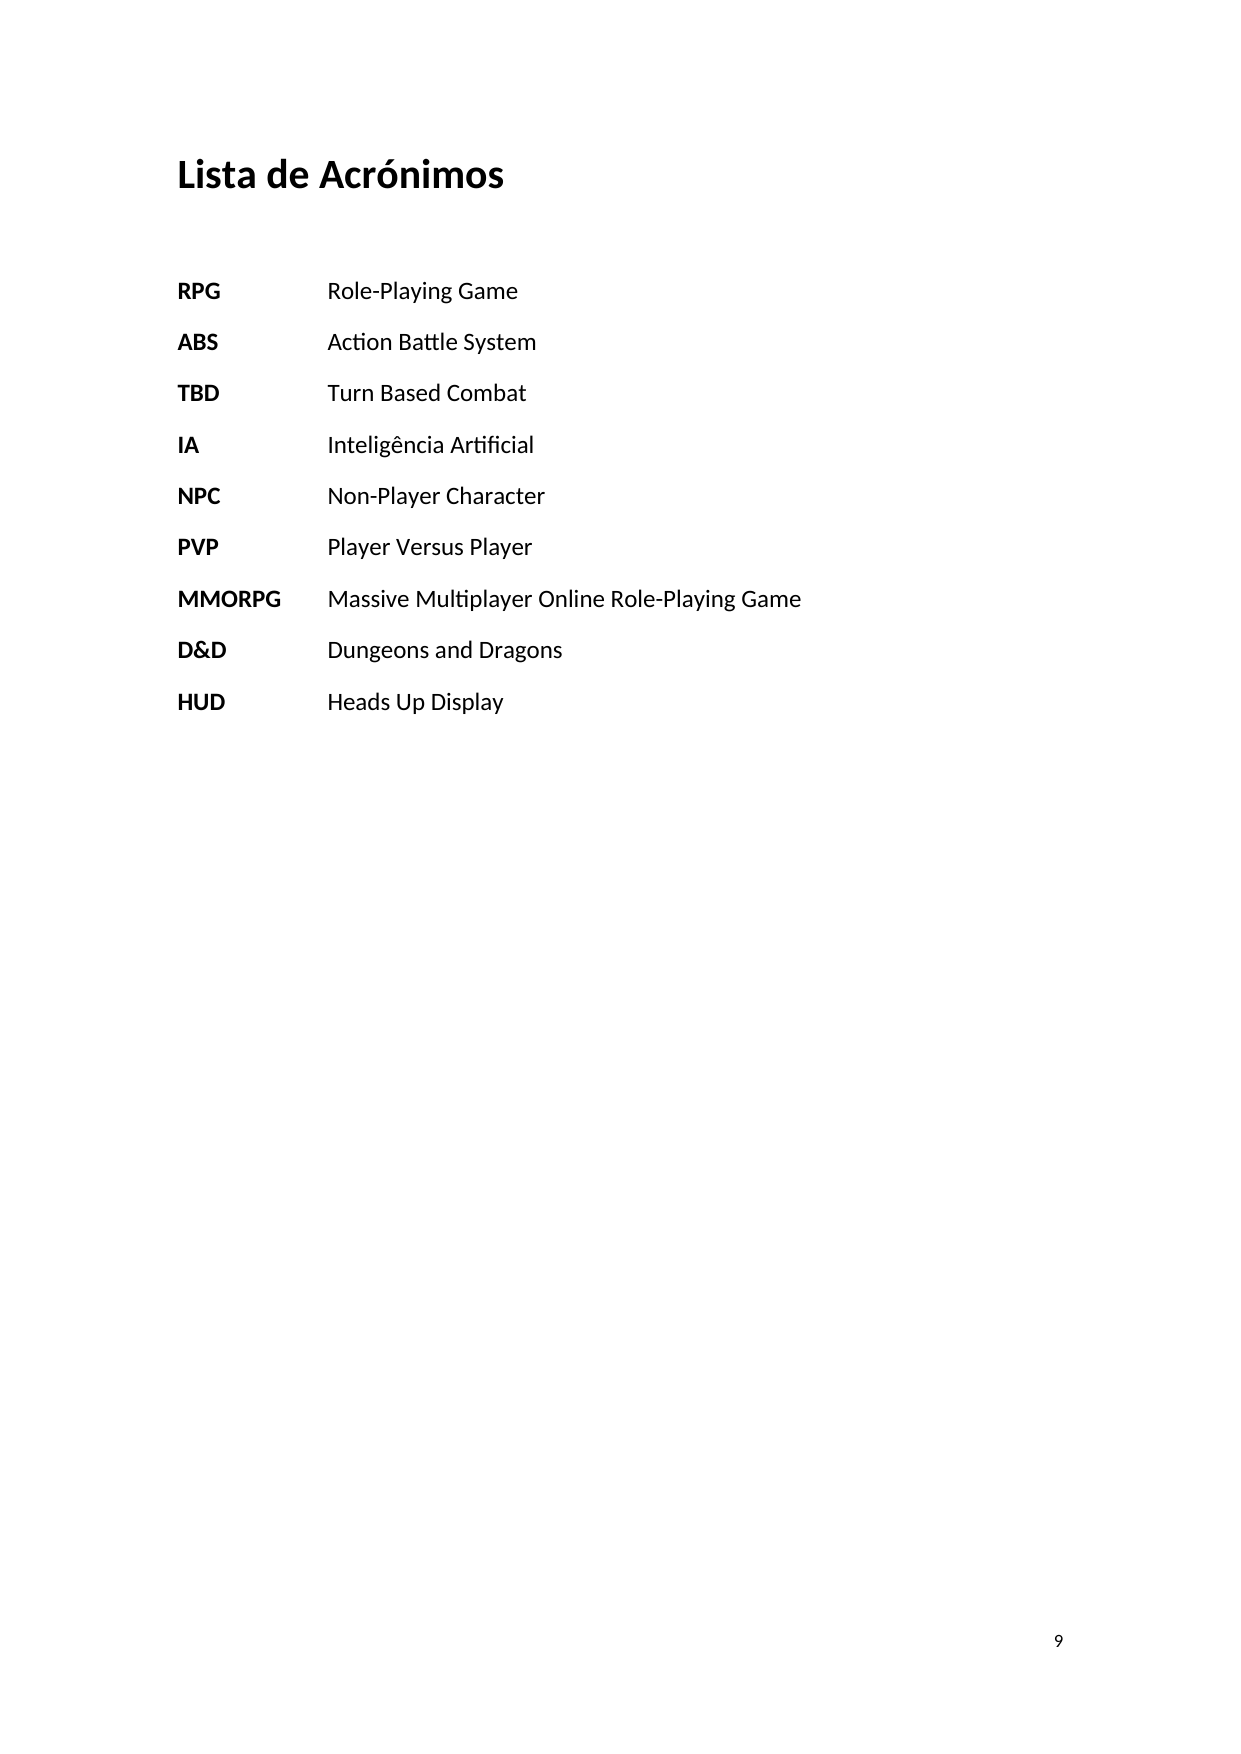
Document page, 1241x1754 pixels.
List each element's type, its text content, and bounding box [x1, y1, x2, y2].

text NPC Non-Player Character [177, 480, 1063, 511]
text D&D Dungeons and Dragons [177, 634, 1063, 665]
text HUD Heads Up Display [177, 686, 1063, 716]
text TBD Turn Based Combat [177, 377, 1063, 408]
text ABS Action Battle System [177, 326, 1063, 357]
text Lista de Acrónimos [177, 148, 1063, 198]
text PVP Player Versus Player [177, 532, 1063, 562]
text MMORPG Massive Multiplayer Online Role-Playing Game [177, 583, 1063, 613]
text IA Inteligência Artificial [177, 429, 1063, 459]
text RPG Role-Playing Game [177, 275, 1063, 305]
